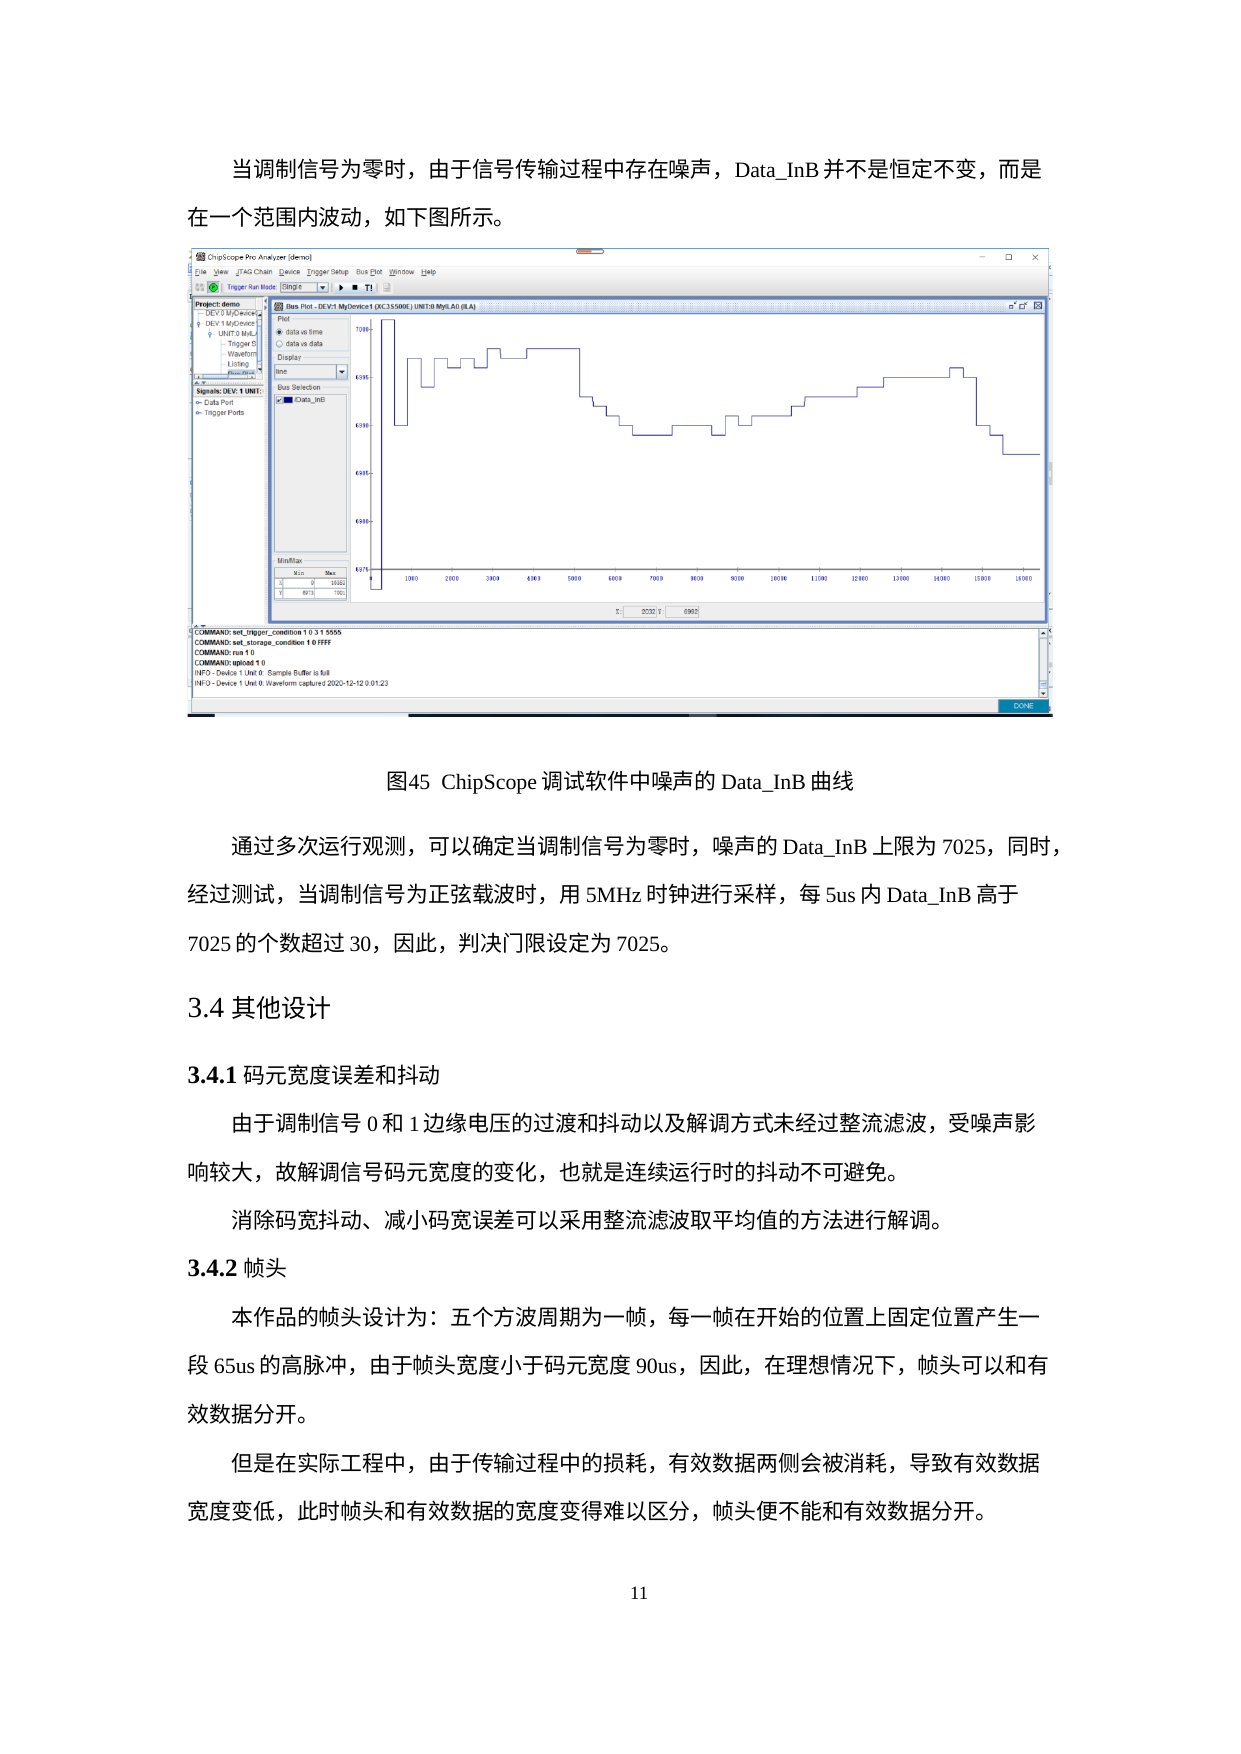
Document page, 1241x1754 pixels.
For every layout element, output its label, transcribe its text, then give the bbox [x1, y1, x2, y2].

text 由于调制信号0和1边缘电压的过渡和抖动以及解调方式未经过整流滤波，受噪声影响较大，故解调信号码元宽度的变化，也就是连续运行时的抖动不可避免。 [187, 1106, 1053, 1187]
picture [187, 248, 1053, 717]
text 消除码宽抖动、减小码宽误差可以采用整流滤波取平均值的方法进行解调。 [187, 1203, 1053, 1235]
text 当调制信号为零时，由于信号传输过程中存在噪声，Data_InB并不是恒定不变，而是在一个范围内波动，如下图所示。 [187, 151, 1053, 232]
subtitle 帧头 [187, 1251, 1053, 1283]
subtitle 码元宽度误差和抖动 [187, 1057, 1053, 1090]
text 但是在实际工程中，由于传输过程中的损耗，有效数据两侧会被消耗，导致有效数据宽度变低，此时帧头和有效数据的宽度变得难以区分，帧头便不能和有效数据分开。 [187, 1445, 1053, 1526]
text 本作品的帧头设计为：五个方波周期为一帧，每一帧在开始的位置上固定位置产生一段65us的高脉冲，由于帧头宽度小于码元宽度90us，因此，在理想情况下，帧头可以和有效数据分开。 [187, 1299, 1053, 1429]
subtitle 其他设计 [187, 974, 1053, 1039]
text ChipScope调试软件中噪声的Data_InB曲线 [187, 764, 1053, 797]
text 通过多次运行观测，可以确定当调制信号为零时，噪声的Data_InB上限为7025，同时，经过测试，当调制信号为正弦载波时，用5MHz时钟进行采样，每5us内Data_InB高于7025的个数超过30，因此，判决门限设定为7025。 [187, 828, 1053, 958]
